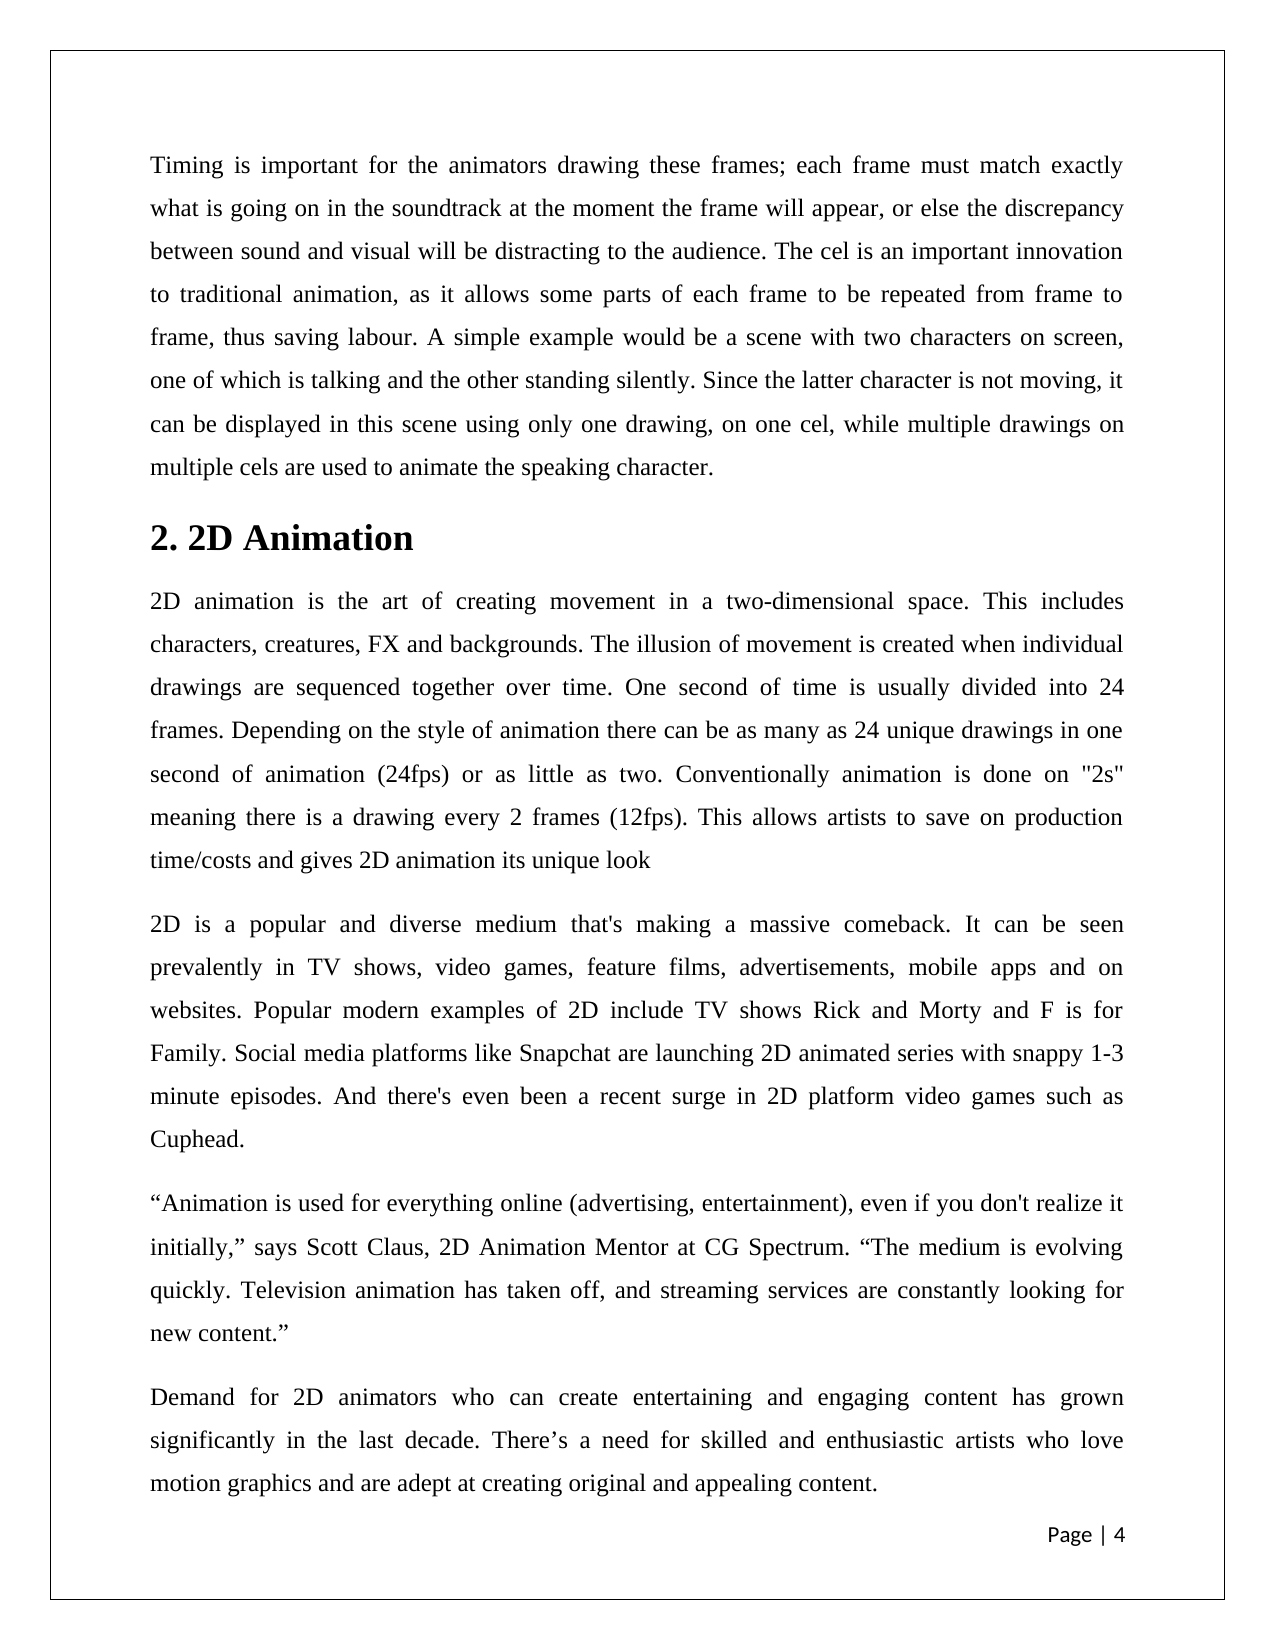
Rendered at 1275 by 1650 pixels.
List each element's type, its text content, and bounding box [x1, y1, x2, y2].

text Timing is important for the animators drawing these frames; each frame must match exactly what is going on in the soundtrack at the moment the frame will appear, or else the discrepancy between sound and visual will be distracting to the audience. The cel is an important innovation to traditional animation, as it allows some parts of each frame to be repeated from frame to frame, thus saving labour. A simple example would be a scene with two characters on screen, one of which is talking and the other standing silently. Since the latter character is not moving, it can be displayed in this scene using only one drawing, on one cel, while multiple drawings on multiple cels are used to animate the speaking character. [150, 150, 1125, 481]
list 2D Animation [150, 516, 1125, 559]
text 2D is a popular and diverse medium that's making a massive comeback. It can be seen prevalently in TV shows, video games, feature films, advertisements, mobile apps and on websites. Popular modern examples of 2D include TV shows Rick and Morty and F is for Family. Social media platforms like Snapchat are launching 2D animated series with snappy 1-3 minute episodes. And there's even been a recent surge in 2D platform video games such as Cuphead. [150, 909, 1125, 1153]
text 2D animation is the art of creating movement in a two-dimensional space. This includes characters, creatures, FX and backgrounds. The illusion of movement is created when individual drawings are sequenced together over time. One second of time is usually divided into 24 frames. Depending on the style of animation there can be as many as 24 unique drawings in one second of animation (24fps) or as little as two. Conventionally animation is done on "2s" meaning there is a drawing every 2 frames (12fps). This allows artists to save on production time/costs and gives 2D animation its unique look [150, 586, 1125, 874]
text Demand for 2D animators who can create entertaining and engaging content has grown significantly in the last decade. There’s a need for skilled and enthusiastic artists who love motion graphics and are adept at creating original and appealing content. [150, 1382, 1125, 1497]
text “Animation is used for everything online (advertising, entertainment), even if you don't realize it initially,” says Scott Claus, 2D Animation Mentor at CG Spectrum. “The medium is evolving quickly. Television animation has taken off, and streaming services are constantly looking for new content.” [150, 1188, 1125, 1347]
